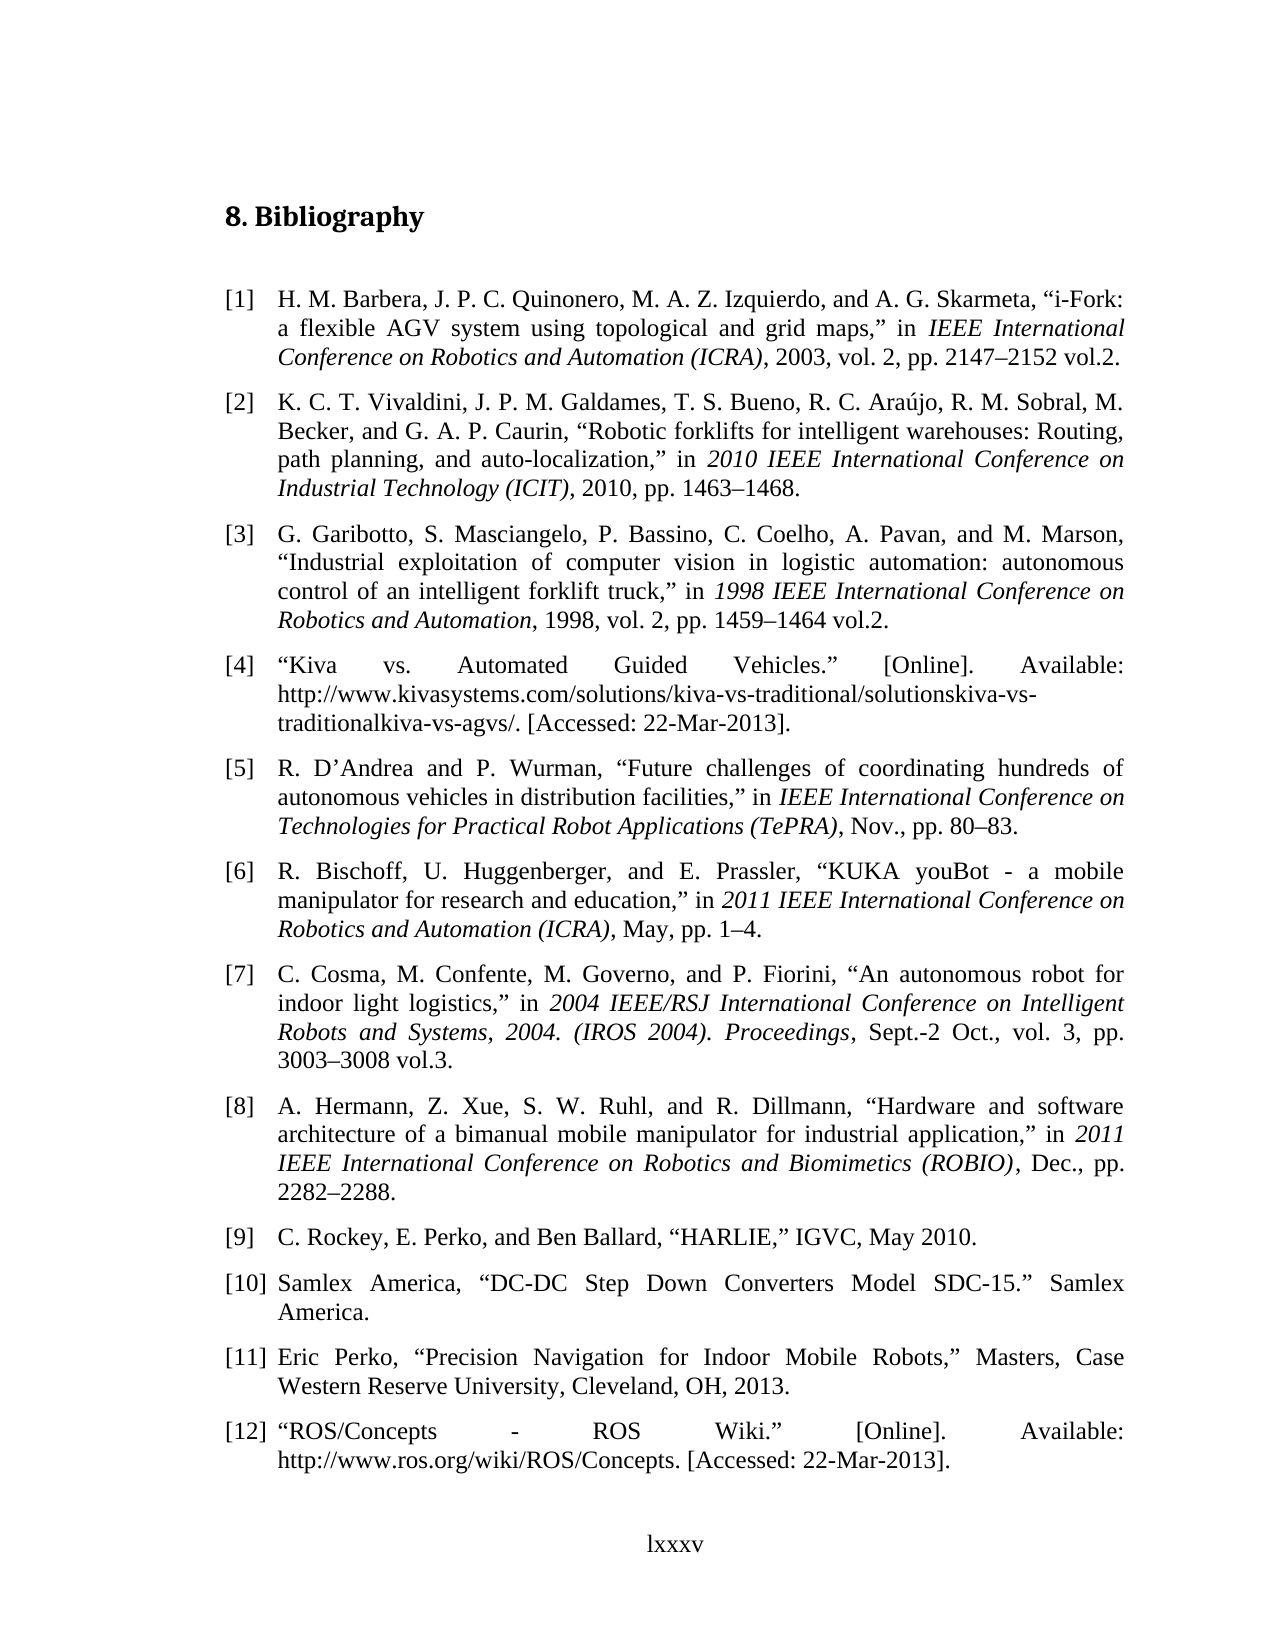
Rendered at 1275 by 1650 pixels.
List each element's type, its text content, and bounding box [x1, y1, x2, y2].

text [10] Samlex America, “DC-DC Step Down Converters Model SDC-15.” Samlex America. [225, 1268, 1125, 1325]
text [1] H. M. Barbera, J. P. C. Quinonero, M. A. Z. Izquierdo, and A. G. Skarmeta, “i-Fork: a flexible AGV system using topological and grid maps,” in IEEE International Conference on Robotics and Automation (ICRA), 2003, vol. 2, pp. 2147–2152 vol.2. [225, 284, 1125, 370]
text [6] R. Bischoff, U. Huggenberger, and E. Prassler, “KUKA youBot - a mobile manipulator for research and education,” in 2011 IEEE International Conference on Robotics and Automation (ICRA), May, pp. 1–4. [225, 856, 1125, 942]
text [3] G. Garibotto, S. Masciangelo, P. Bassino, C. Coelho, A. Pavan, and M. Marson, “Industrial exploitation of computer vision in logistic automation: autonomous control of an intelligent forklift truck,” in 1998 IEEE International Conference on Robotics and Automation, 1998, vol. 2, pp. 1459–1464 vol.2. [225, 519, 1125, 634]
text [11] Eric Perko, “Precision Navigation for Indoor Mobile Robots,” Masters, Case Western Reserve University, Cleveland, OH, 2013. [225, 1342, 1125, 1399]
text [9] C. Rockey, E. Perko, and Ben Ballard, “HARLIE,” IGVC, May 2010. [225, 1222, 1125, 1251]
text [12] “ROS/Concepts - ROS Wiki.” [Online]. Available: http://www.ros.org/wiki/ROS/Concepts. [Accessed: 22-Mar-2013]. [225, 1416, 1125, 1474]
text [5] R. D’Andrea and P. Wurman, “Future challenges of coordinating hundreds of autonomous vehicles in distribution facilities,” in IEEE International Conference on Technologies for Practical Robot Applications (TePRA), Nov., pp. 80–83. [225, 753, 1125, 839]
text [4] “Kiva vs. Automated Guided Vehicles.” [Online]. Available: http://www.kivasystems.com/solutions/kiva-vs-traditional/solutionskiva-vs-traditionalkiva-vs-agvs/. [Accessed: 22-Mar-2013]. [225, 650, 1125, 737]
text [7] C. Cosma, M. Confente, M. Governo, and P. Fiorini, “An autonomous robot for indoor light logistics,” in 2004 IEEE/RSJ International Conference on Intelligent Robots and Systems, 2004. (IROS 2004). Proceedings, Sept.-2 Oct., vol. 3, pp. 3003–3008 vol.3. [225, 959, 1125, 1074]
text [8] A. Hermann, Z. Xue, S. W. Ruhl, and R. Dillmann, “Hardware and software architecture of a bimanual mobile manipulator for industrial application,” in 2011 IEEE International Conference on Robotics and Biomimetics (ROBIO), Dec., pp. 2282–2288. [225, 1091, 1125, 1206]
text [2] K. C. T. Vivaldini, J. P. M. Galdames, T. S. Bueno, R. C. Araújo, R. M. Sobral, M. Becker, and G. A. P. Caurin, “Robotic forklifts for intelligent warehouses: Routing, path planning, and auto-localization,” in 2010 IEEE International Conference on Industrial Technology (ICIT), 2010, pp. 1463–1468. [225, 387, 1125, 502]
subtitle Bibliography [225, 200, 1125, 233]
